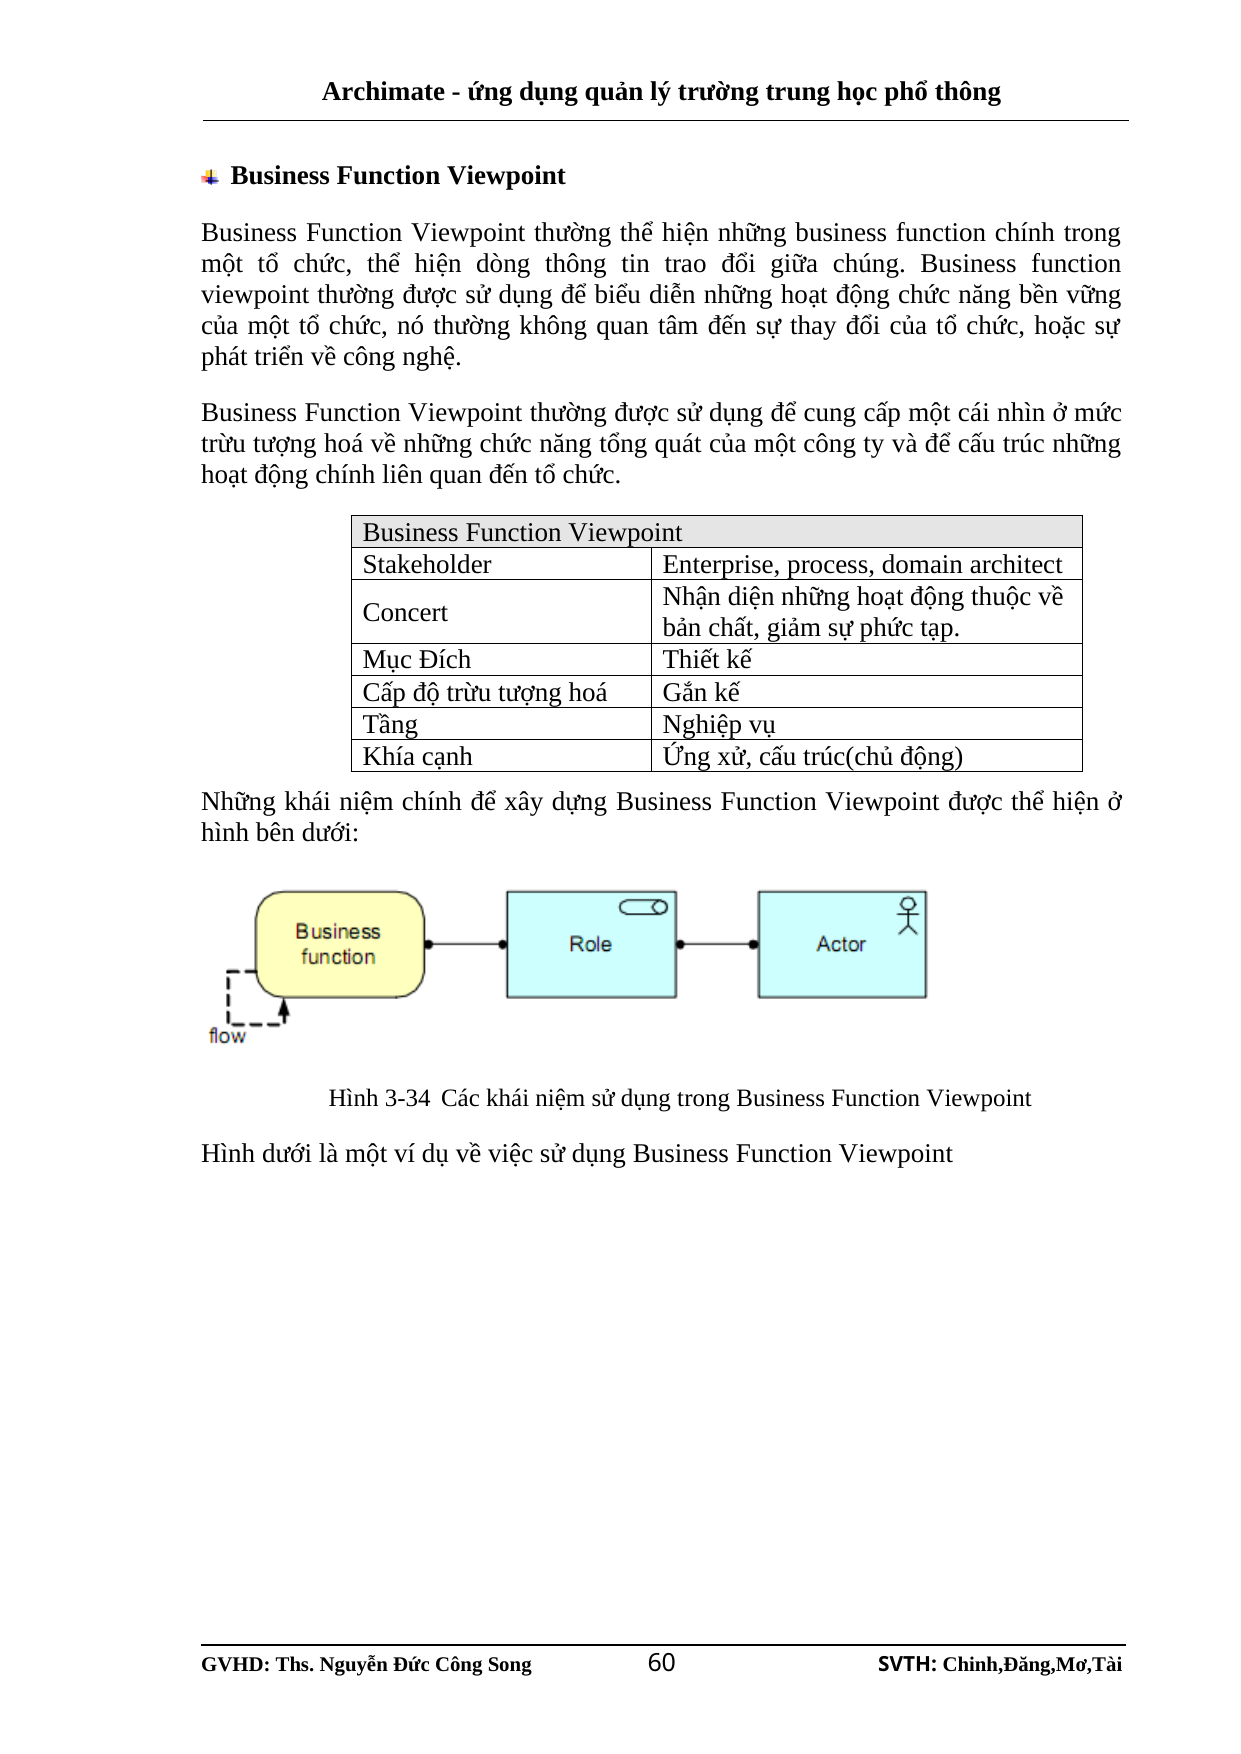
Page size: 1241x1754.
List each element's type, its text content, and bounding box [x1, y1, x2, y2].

table_cell Stakeholder [352, 548, 651, 579]
picture [201, 168, 219, 185]
text Business Function Viewpoint thường được sử dụng để cung cấp một cái nhìn ở mức trừu tượng hoá về những chức năng tổng quát của một công ty và để cấu trúc những hoạt động chính liên quan đến tổ chức. [201, 396, 1122, 490]
table_header Business Function Viewpoint [352, 516, 1082, 547]
table_cell Nhận diện những hoạt động thuộc về bản chất, giảm sự phức tạp. [652, 580, 1082, 642]
table_cell Nghiệp vụ [652, 708, 1082, 739]
text Business Function Viewpoint [201, 159, 1122, 191]
text Business Function Viewpoint thường thể hiện những business function chính trong một tổ chức, thể hiện dòng thông tin trao đổi giữa chúng. Business function viewpoint thường được sử dụng để biểu diễn những hoạt động chức năng bền vững của một tổ chức, nó thường không quan tâm đến sự thay đổi của tổ chức, hoặc sự phát triển về công nghệ. [201, 216, 1122, 371]
table_cell Tầng [352, 708, 651, 739]
text Hình dưới là một ví dụ về việc sử dụng Business Function Viewpoint [201, 1137, 1122, 1168]
table_cell Gắn kế [652, 676, 1082, 707]
table_cell , process, domain architect [652, 548, 1082, 579]
table_cell Mục Đích [352, 644, 651, 675]
table_cell Concert [352, 580, 651, 642]
table_cell Ứng xử, cấu trúc(chủ động) [652, 740, 1082, 771]
picture [200, 872, 950, 1059]
text Các khái niệm sử dụng trong Business Function Viewpoint [238, 1083, 1122, 1112]
table_cell Cấp độ trừu tượng hoá [352, 676, 651, 707]
text Những khái niệm chính để xây dựng Business Function Viewpoint được thể hiện ở hình bên dưới: [201, 785, 1122, 847]
table_cell Thiết kế [652, 644, 1082, 675]
table_cell Khía cạnh [352, 740, 651, 771]
